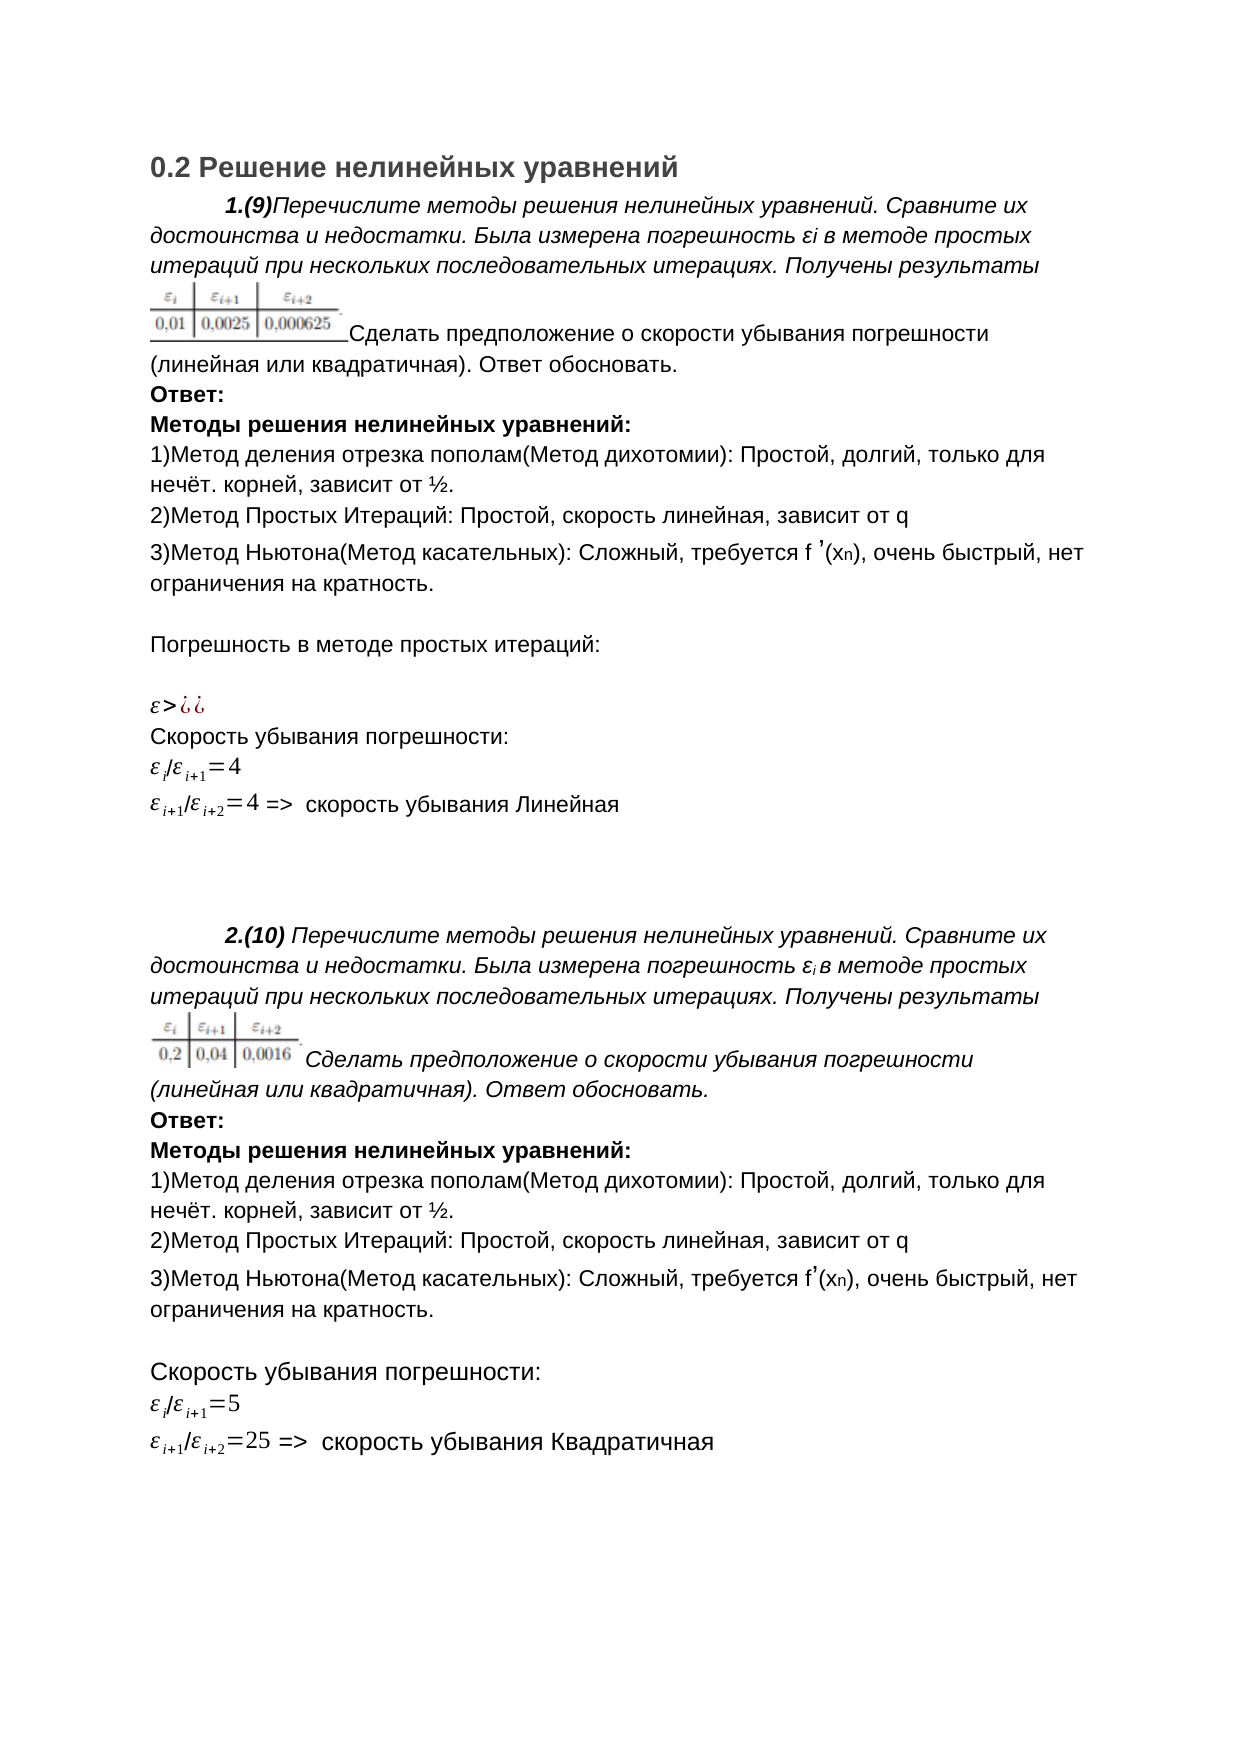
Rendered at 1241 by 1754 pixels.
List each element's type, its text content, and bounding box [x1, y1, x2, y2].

text Погрешность в методе простых итераций: [150, 631, 1090, 657]
subtitle 2.(10) Перечислите методы решения нелинейных уравнений. Сравните их достоинства и недостатки. Была измерена погрешность εi в методе простых итераций при нескольких последовательных итерациях. Получены результаты Сделать предположение о скорости убывания погрешности (линейная или квадратичная). Ответ обосновать. [150, 922, 1090, 1103]
text Ответ: [150, 1107, 1090, 1133]
picture [150, 282, 349, 342]
text 1)Метод деления отрезка пополам(Метод дихотомии): Простой, долгий, только для нечёт. корней, зависит от ½. [150, 441, 1090, 498]
picture [150, 1012, 305, 1068]
subtitle 1.(9)Перечислите методы решения нелинейных уравнений. Сравните их достоинства и недостатки. Была измерена погрешность εi в методе простых итераций при нескольких последовательных итерациях. Получены результаты [150, 192, 1090, 279]
text Скорость убывания погрешности: [150, 723, 1090, 749]
subtitle 0.2 Решение нелинейных уравнений [150, 150, 1090, 183]
text 2)Метод Простых Итераций: Простой, скорость линейная, зависит от q 3)Метод Ньютона(Метод касательных): Сложный, требуется f’(xn), очень быстрый, нет ограничения на кратность. [150, 1227, 1090, 1322]
text Методы решения нелинейных уравнений: [150, 411, 1090, 437]
text / => скорость убывания Квадратичная [150, 1426, 1090, 1458]
text Скорость убывания погрешности: [150, 1357, 1090, 1385]
text Ответ: [150, 381, 1090, 407]
text 2)Метод Простых Итераций: Простой, скорость линейная, зависит от q 3)Метод Ньютона(Метод касательных): Сложный, требуется f ’(xn), очень быстрый, нет ограничения на кратность. [150, 502, 1090, 597]
text 1)Метод деления отрезка пополам(Метод дихотомии): Простой, долгий, только для нечёт. корней, зависит от ½. [150, 1167, 1090, 1223]
text / [150, 1389, 1090, 1422]
text / => скорость убывания Линейная [150, 788, 1090, 819]
text Сделать предположение о скорости убывания погрешности (линейная или квадратичная). Ответ обосновать. [150, 282, 1090, 377]
text / [150, 753, 1090, 784]
text Методы решения нелинейных уравнений: [150, 1137, 1090, 1163]
